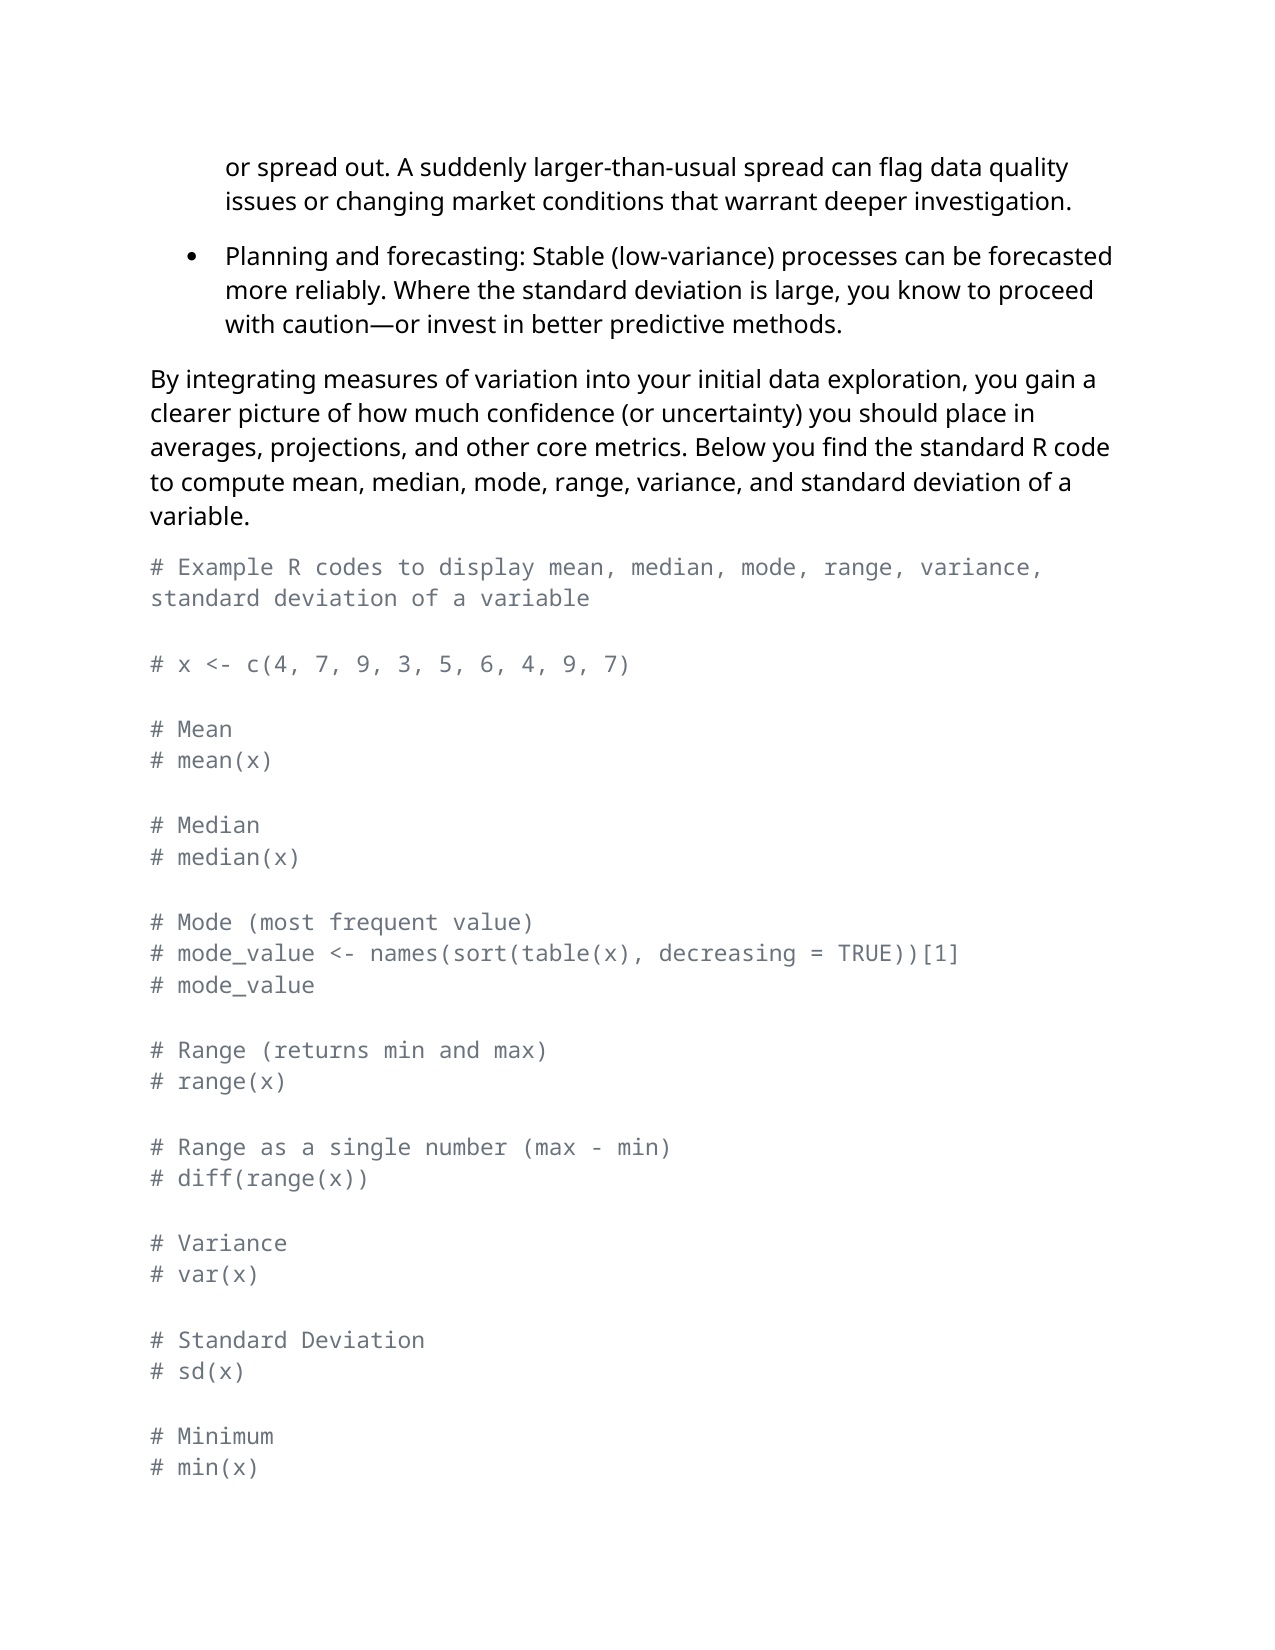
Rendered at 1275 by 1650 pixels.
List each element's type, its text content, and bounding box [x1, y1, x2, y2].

text By integrating measures of variation into your initial data exploration, you gain a clearer picture of how much confidence (or uncertainty) you should place in averages, projections, and other core metrics. Below you find the standard R code to compute mean, median, mode, range, variance, and standard deviation of a variable. [150, 362, 1125, 532]
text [150, 551, 1125, 1483]
list Planning and forecasting: Stable (low-variance) processes can be forecasted more reliably. Where the standard deviation is large, you know to proceed with caution—or invest in better predictive methods. [187, 239, 1125, 341]
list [187, 150, 1125, 218]
